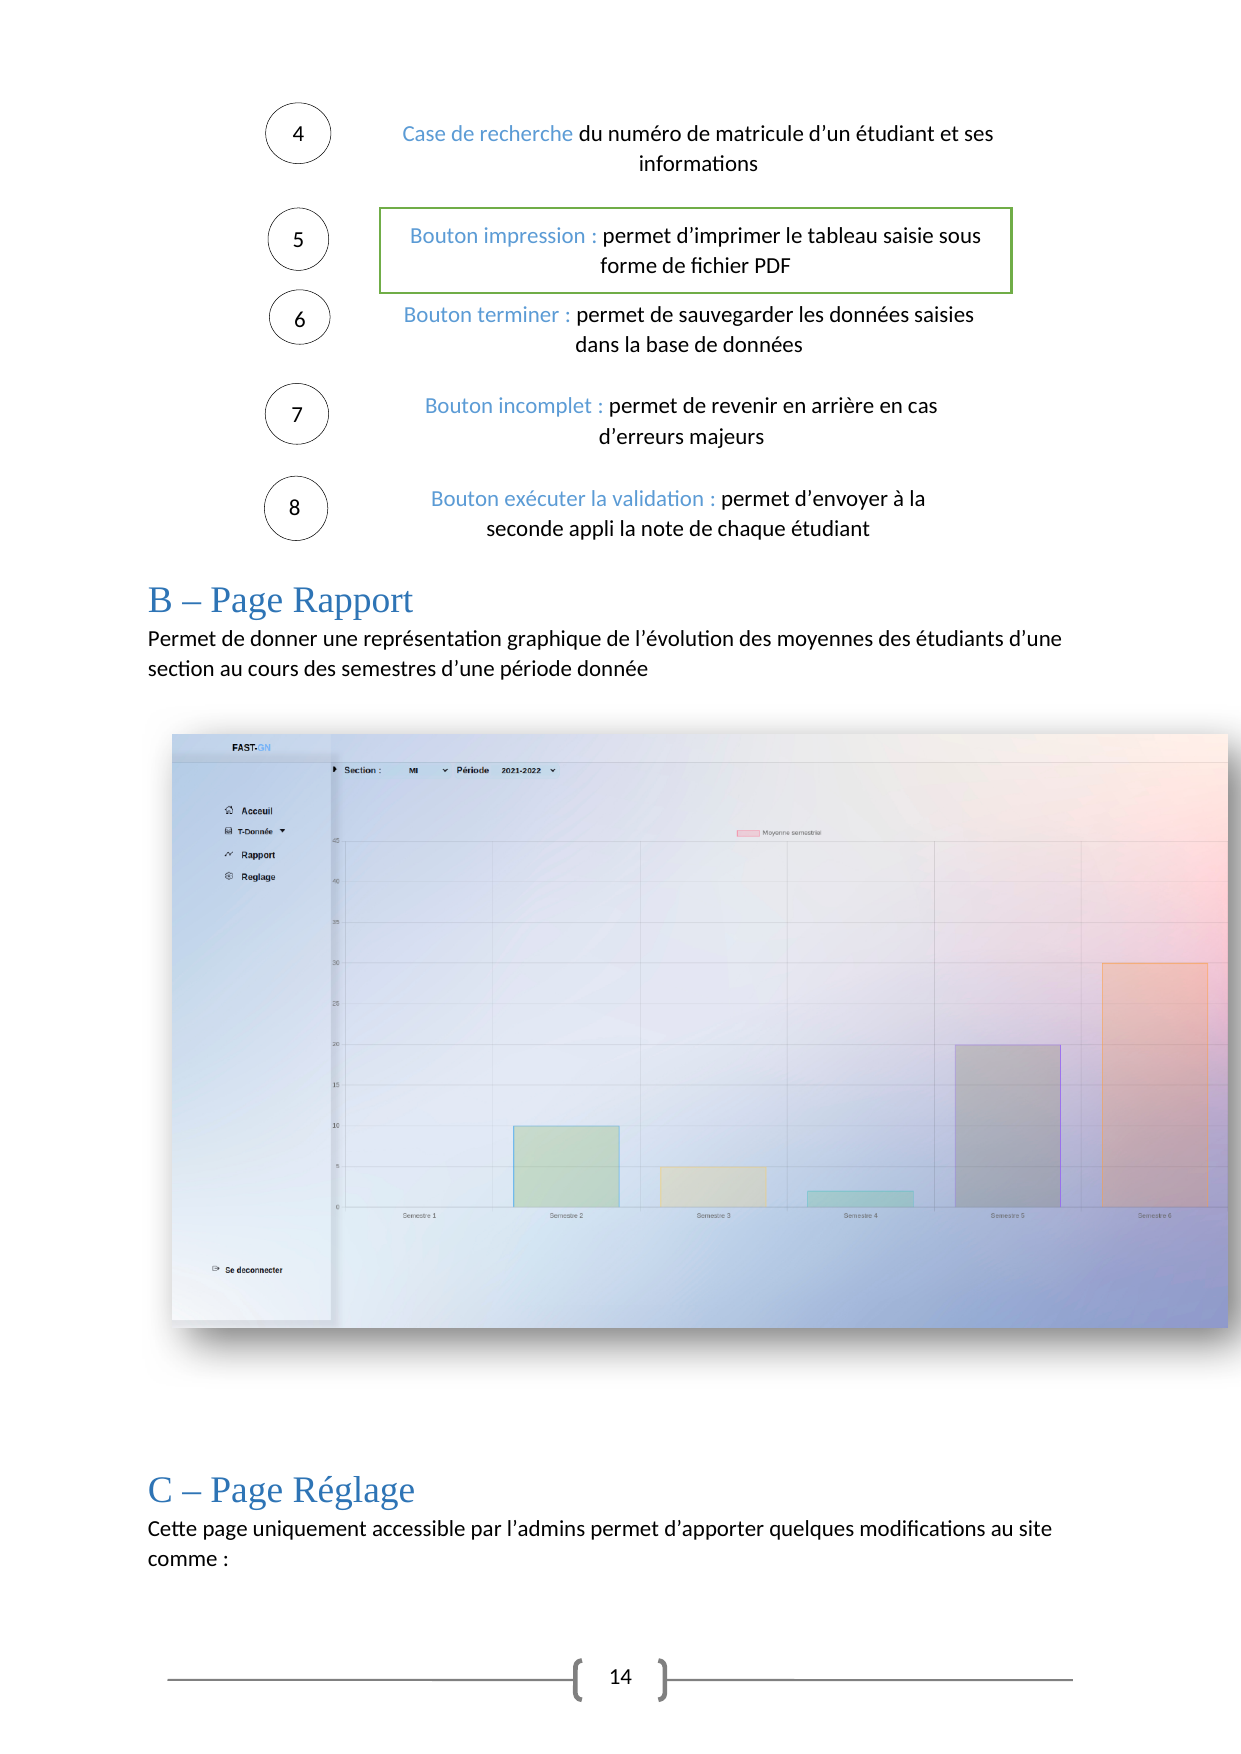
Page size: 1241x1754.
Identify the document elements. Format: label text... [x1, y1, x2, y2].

picture [172, 734, 1228, 1328]
text Permet de donner une représentation graphique de l’évolution des moyennes des étudiants d’une section au cours des semestres d’une période donnée [148, 624, 1093, 683]
subtitle B – Page Rapport [148, 578, 1093, 621]
subtitle C – Page Réglage [148, 1467, 1093, 1511]
text Cette page uniquement accessible par l’admins permet d’apporter quelques modifications au site comme : [148, 1514, 1093, 1572]
